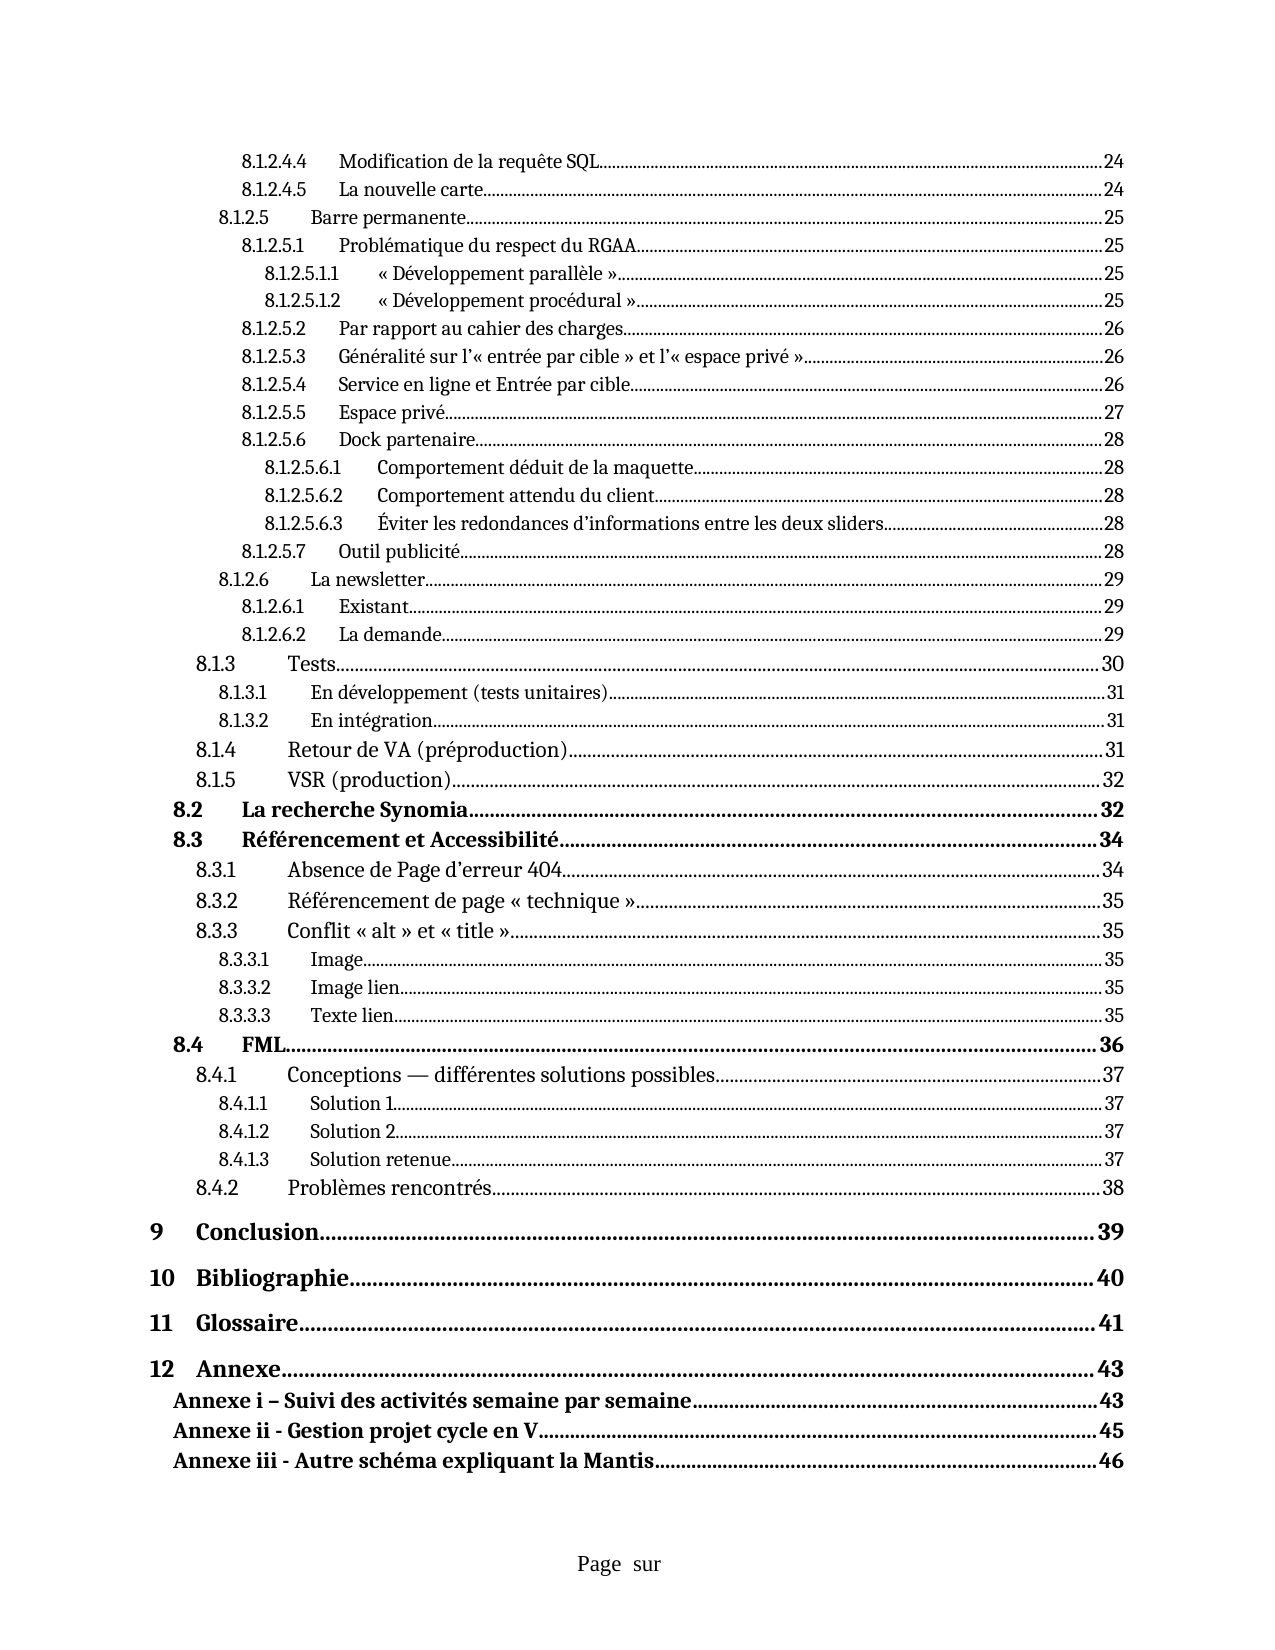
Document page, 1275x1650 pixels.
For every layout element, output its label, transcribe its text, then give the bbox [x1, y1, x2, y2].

text 8.1.4 Retour de VA (préproduction) 31 [196, 736, 1125, 763]
text 8.1.2.5.3 Généralité sur l’« entrée par cible » et l’« espace privé » 26 [242, 345, 1125, 369]
text 8.1.2.5.6.2 Comportement attendu du client 28 [264, 484, 1125, 508]
text 9 Conclusion 39 [150, 1218, 1125, 1247]
text 8.3.3.2 Image lien 35 [219, 976, 1125, 1000]
text 8.4.1.1 Solution 1 37 [219, 1092, 1125, 1116]
text Annexe iii - Autre schéma expliquant la Mantis 46 [173, 1448, 1125, 1474]
text 8.1.2.5.5 Espace privé 27 [242, 400, 1125, 424]
text 8.1.2.6.1 Existant 29 [242, 595, 1125, 619]
text 8.1.2.5.2 Par rapport au cahier des charges 26 [242, 317, 1125, 341]
text 11 Glossaire 41 [150, 1309, 1125, 1338]
text Annexe ii - Gestion projet cycle en V 45 [173, 1418, 1125, 1444]
text 8.1.2.5.1.1 « Développement parallèle » 25 [264, 261, 1125, 285]
text 8.1.2.5.1 Problématique du respect du RGAA 25 [242, 233, 1125, 257]
text 10 Bibliographie 40 [150, 1263, 1125, 1292]
text 8.3.3.3 Texte lien 35 [219, 1003, 1125, 1027]
text 8.1.2.5.6 Dock partenaire 28 [242, 428, 1125, 452]
text 8.1.2.5.6.3 Éviter les redondances d’informations entre les deux sliders 28 [264, 512, 1125, 536]
text 8.1.2.5.7 Outil publicité 28 [242, 539, 1125, 563]
text 8.1.2.4.5 La nouvelle carte 24 [242, 178, 1125, 202]
text 8.1.2.6.2 La demande 29 [242, 623, 1125, 647]
text 8.1.2.5.1.2 « Développement procédural » 25 [264, 289, 1125, 313]
text 8.1.3.1 En développement (tests unitaires) 31 [219, 681, 1125, 705]
text 8.4 FML 36 [173, 1031, 1125, 1058]
text 8.4.2 Problèmes rencontrés 38 [196, 1175, 1125, 1202]
text 12 Annexe 43 [150, 1354, 1125, 1383]
text 8.1.2.5.4 Service en ligne et Entrée par cible 26 [242, 372, 1125, 396]
text Annexe i – Suivi des activités semaine par semaine 43 [173, 1387, 1125, 1414]
text 8.3.2 Référencement de page « technique » 35 [196, 887, 1125, 914]
text 8.1.2.5.6.1 Comportement déduit de la maquette 28 [264, 456, 1125, 480]
text 8.3.3 Conflit « alt » et « title » 35 [196, 918, 1125, 944]
text 8.2 La recherche Synomia 32 [173, 797, 1125, 823]
text 8.1.2.4.4 Modification de la requête SQL 24 [242, 150, 1125, 174]
text 8.4.1 Conceptions — différentes solutions possibles 37 [196, 1062, 1125, 1088]
text 8.3 Référencement et Accessibilité 34 [173, 827, 1125, 853]
text 8.3.1 Absence de Page d’erreur 404 34 [196, 857, 1125, 884]
text 8.1.2.5 Barre permanente 25 [219, 206, 1125, 229]
text 8.1.3.2 En intégration 31 [219, 709, 1125, 733]
text 8.1.5 VSR (production) 32 [196, 767, 1125, 793]
text 8.4.1.3 Solution retenue 37 [219, 1147, 1125, 1171]
text 8.4.1.2 Solution 2 37 [219, 1119, 1125, 1143]
text 8.3.3.1 Image 35 [219, 948, 1125, 972]
text 8.1.3 Tests 30 [196, 651, 1125, 677]
text 8.1.2.6 La newsletter 29 [219, 567, 1125, 591]
